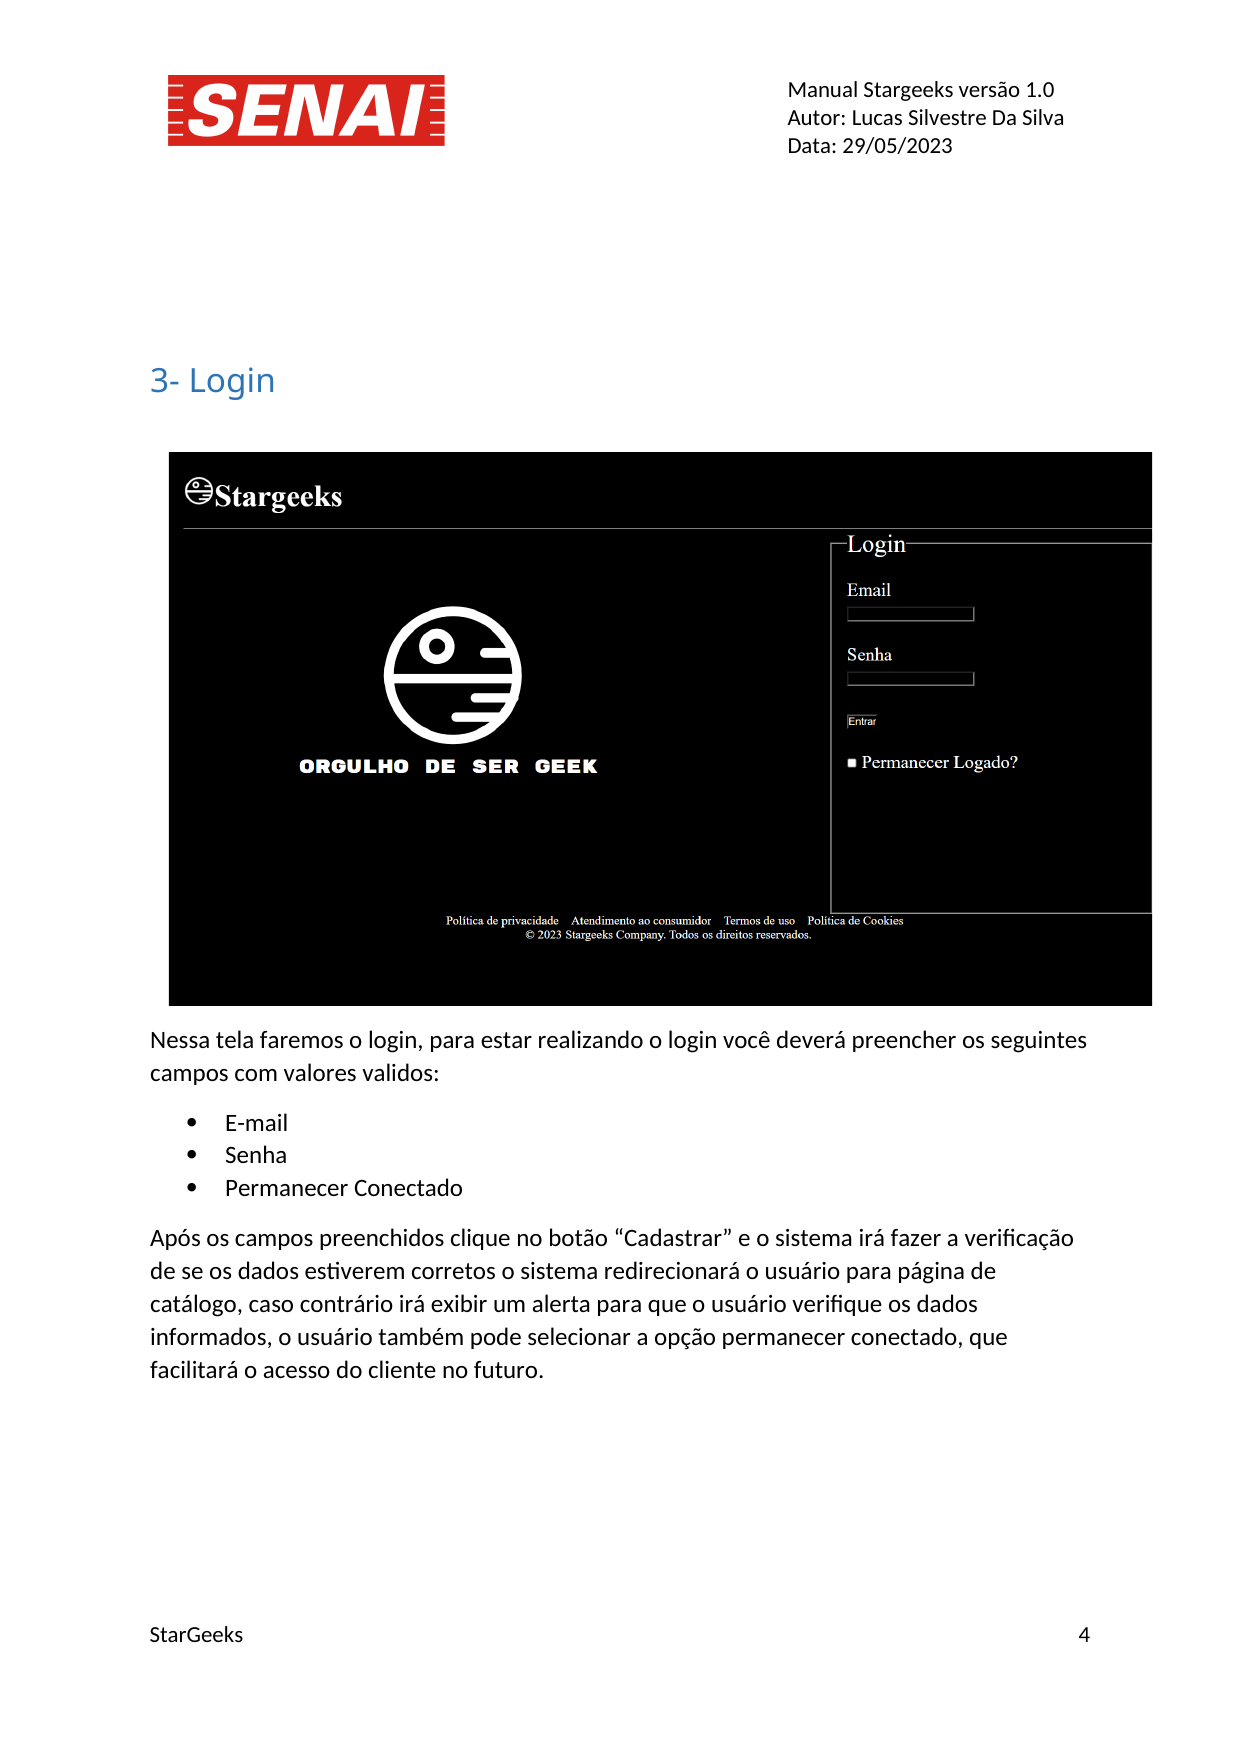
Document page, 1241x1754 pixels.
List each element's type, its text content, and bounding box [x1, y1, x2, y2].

subtitle 3- Login [150, 356, 1090, 402]
list Permanecer Conectado [187, 1172, 1090, 1203]
text Após os campos preenchidos clique no botão “Cadastrar” e o sistema irá fazer a verificação de se os dados estiverem corretos o sistema redirecionará o usuário para página de catálogo, caso contrário irá exibir um alerta para que o usuário verifique os dados informados, o usuário também pode selecionar a opção permanecer conectado, que facilitará o acesso do cliente no futuro. [150, 1222, 1090, 1384]
text Nessa tela faremos o login, para estar realizando o login você deverá preencher os seguintes campos com valores validos: [150, 1024, 1090, 1088]
list Senha [187, 1139, 1090, 1170]
list E-mail [187, 1107, 1090, 1137]
